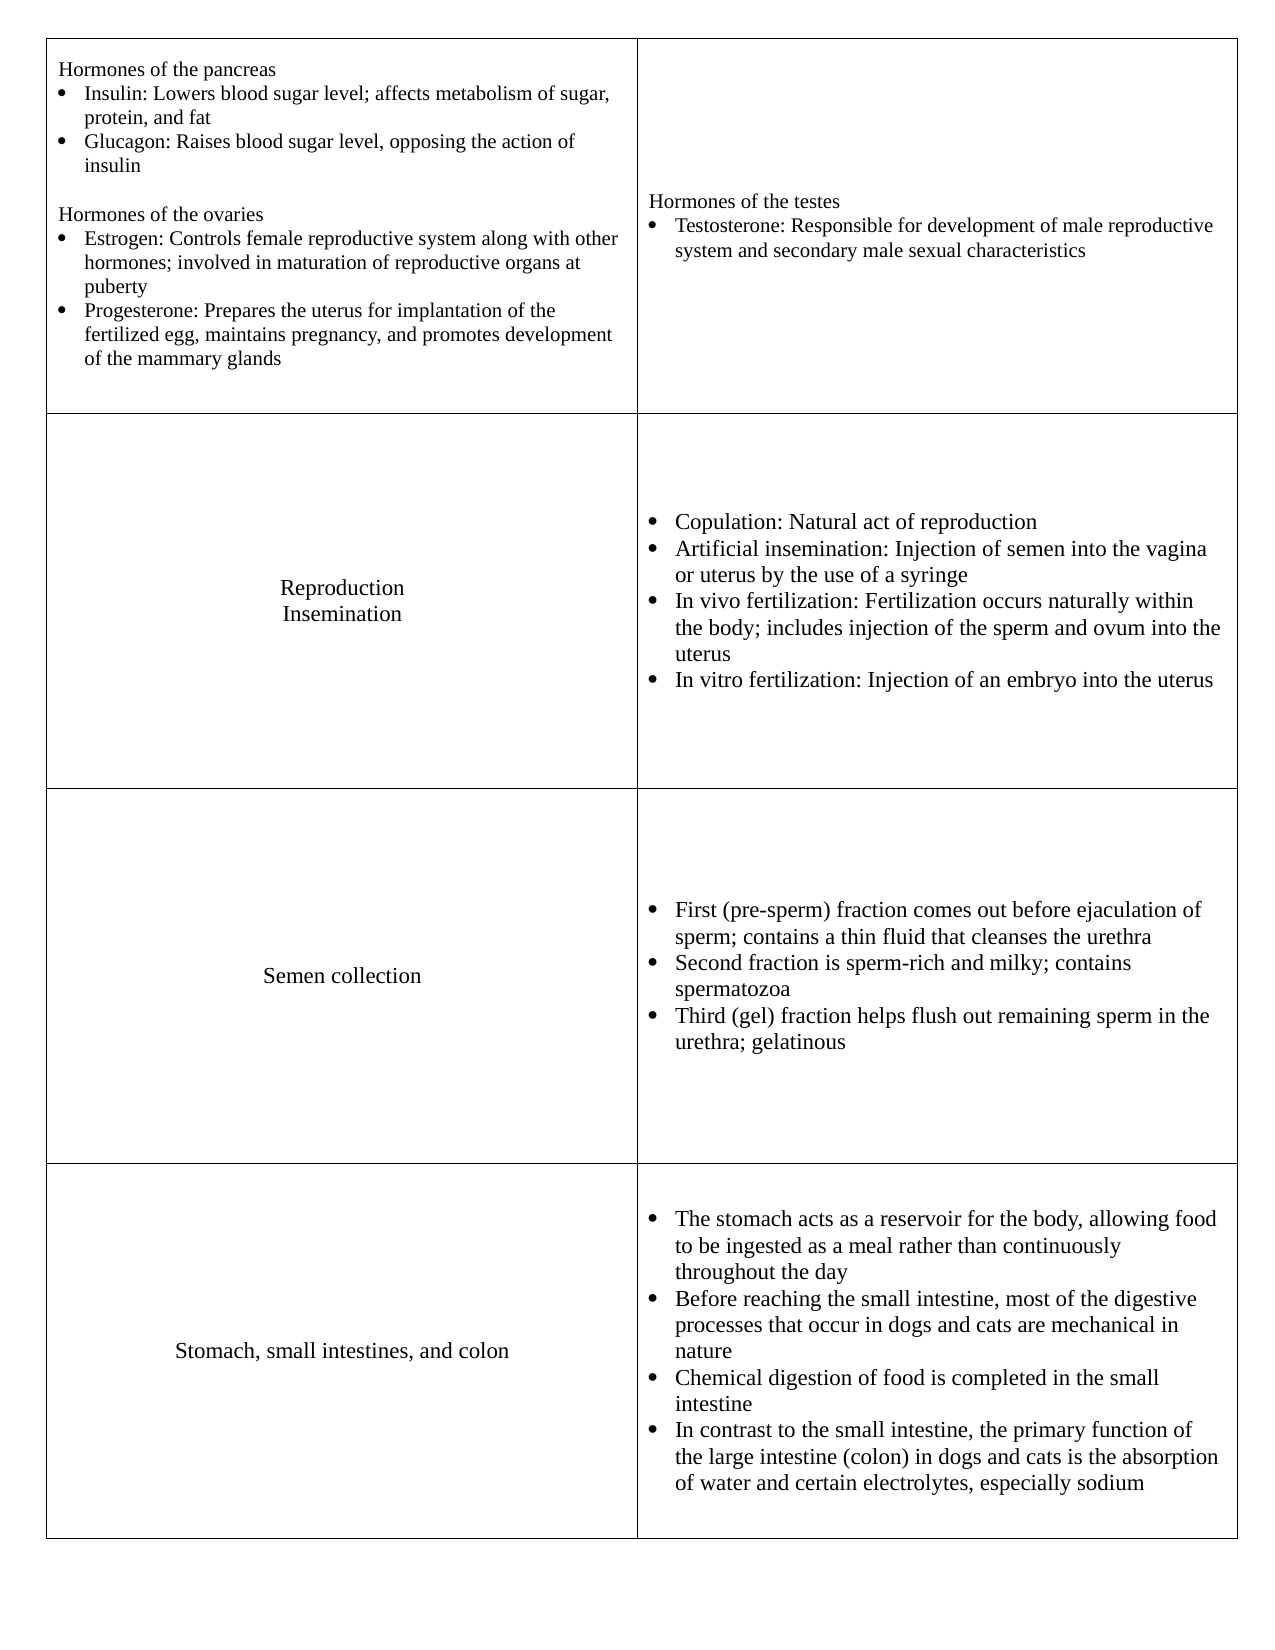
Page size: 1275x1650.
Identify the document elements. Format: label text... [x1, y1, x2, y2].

table_cell Copulation: Natural act of reproduction Artificial insemination: Injection of semen into the vagina or uterus by the use of a syringe In vivo fertilization: Fertilization occurs naturally within the body; includes injection of the sperm and ovum into the uterus In vitro fertilization: Injection of an embryo into the uterus [638, 414, 1237, 787]
table_cell Hormones of the pancreas Insulin: Lowers blood sugar level; affects metabolism of sugar, protein, and fat Glucagon: Raises blood sugar level, opposing the action of insulin Hormones of the ovaries Estrogen: Controls female reproductive system along with other hormones; involved in maturation of reproductive organs at puberty Progesterone: Prepares the uterus for implantation of the fertilized egg, maintains pregnancy, and promotes development of the mammary glands [47, 39, 637, 412]
table_cell The stomach acts as a reservoir for the body, allowing food to be ingested as a meal rather than continuously throughout the day Before reaching the small intestine, most of the digestive processes that occur in dogs and cats are mechanical in nature Chemical digestion of food is completed in the small intestine In contrast to the small intestine, the primary function of the large intestine (colon) in dogs and cats is the absorption of water and certain electrolytes, especially sodium [638, 1164, 1237, 1537]
table_cell Hormones of the testes Testosterone: Responsible for development of male reproductive system and secondary male sexual characteristics [638, 39, 1237, 412]
table_cell Reproduction Insemination [47, 414, 637, 787]
table_cell Semen collection [47, 789, 637, 1162]
table_cell Stomach, small intestines, and colon [47, 1164, 637, 1537]
table_cell First (pre-sperm) fraction comes out before ejaculation of sperm; contains a thin fluid that cleanses the urethra Second fraction is sperm-rich and milky; contains spermatozoa Third (gel) fraction helps flush out remaining sperm in the urethra; gelatinous [638, 789, 1237, 1162]
